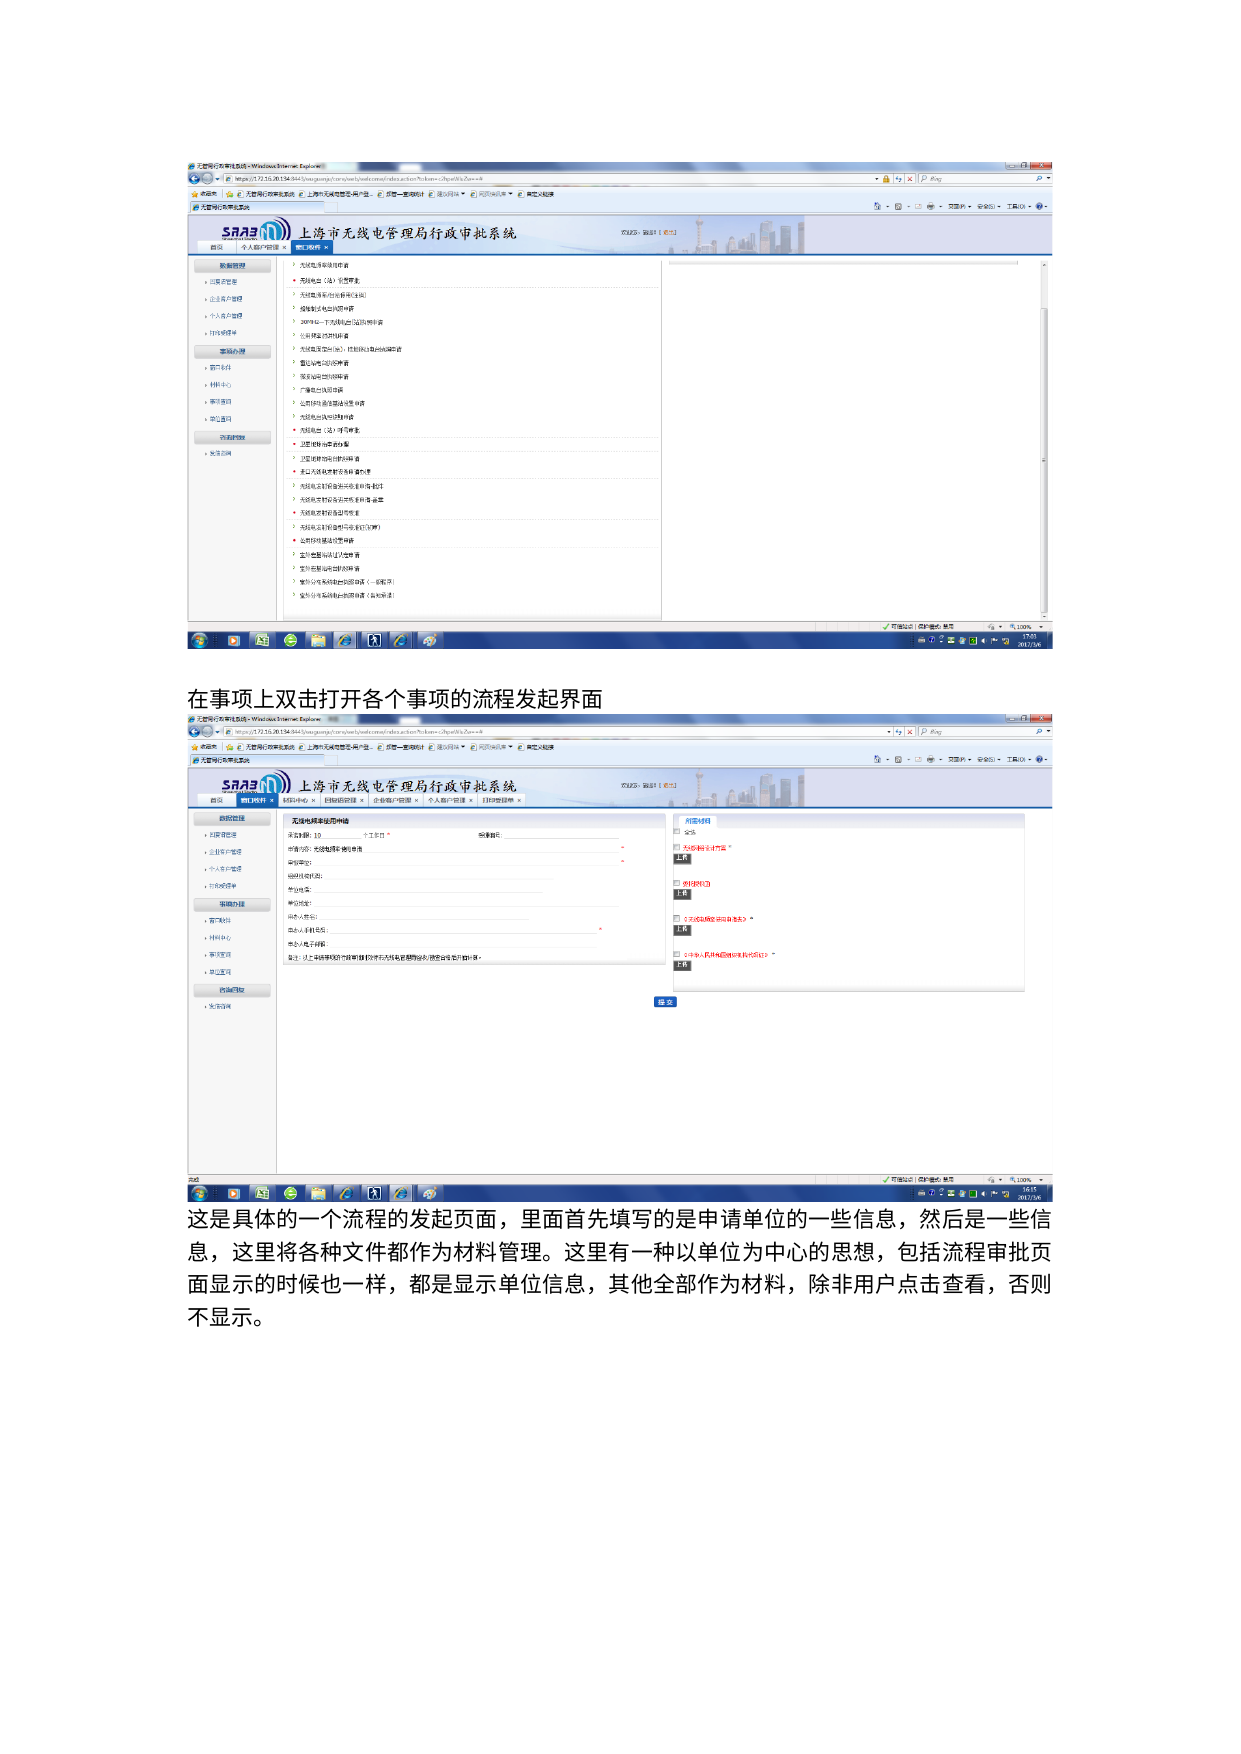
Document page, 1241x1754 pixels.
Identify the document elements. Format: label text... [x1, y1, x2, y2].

text 在事项上双击打开各个事项的流程发起界面 [187, 682, 1053, 714]
picture [187, 162, 1053, 649]
text 这是具体的一个流程的发起页面，里面首先填写的是申请单位的一些信息，然后是一些信息，这里将各种文件都作为材料管理。这里有一种以单位为中心的思想，包括流程审批页面显示的时候也一样，都是显示单位信息，其他全部作为材料，除非用户点击查看，否则不显示。 [187, 1202, 1053, 1332]
picture [187, 714, 1053, 1202]
